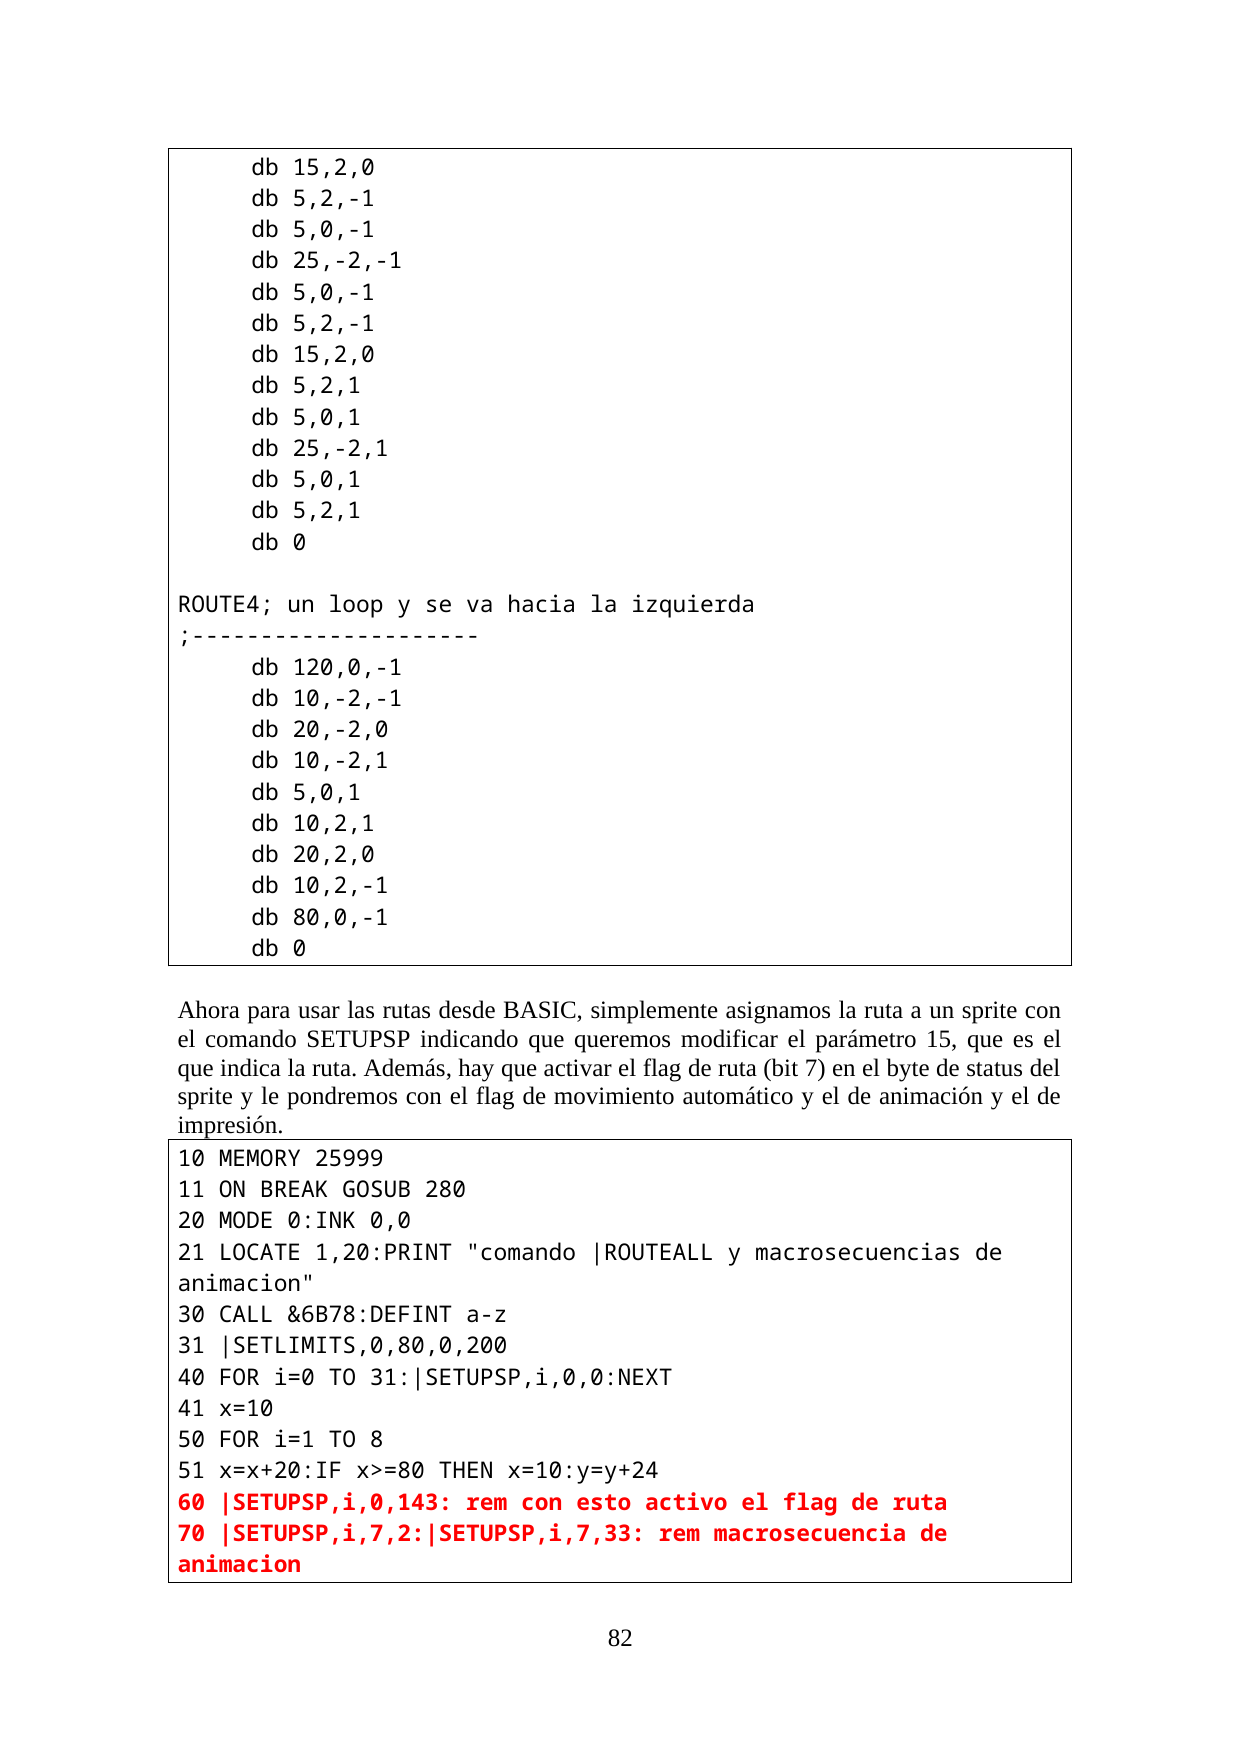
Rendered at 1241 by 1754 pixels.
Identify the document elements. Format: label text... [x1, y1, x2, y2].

text db 15,2,0 [177, 338, 1063, 369]
text 11 ON BREAK GOSUB 280 [177, 1173, 1063, 1204]
text 21 LOCATE 1,20:PRINT "comando |ROUTEALL y macrosecuencias de animacion" [177, 1236, 1063, 1298]
text 40 FOR i=0 TO 31:|SETUPSP,i,0,0:NEXT [177, 1361, 1063, 1392]
text db 10,2,-1 [177, 869, 1063, 901]
text 10 MEMORY 25999 [169, 1140, 1071, 1173]
text ROUTE4; un loop y se va hacia la izquierda [177, 588, 1063, 619]
text 70 |SETUPSP,i,7,2:|SETUPSP,i,7,33: rem macrosecuencia de animacion [169, 1514, 1071, 1582]
text db 5,0,1 [177, 401, 1063, 432]
text db 5,2,-1 [177, 182, 1063, 213]
text db 10,-2,-1 [177, 682, 1063, 713]
text db 10,2,1 [177, 807, 1063, 838]
text db 5,0,1 [177, 463, 1063, 494]
text 30 CALL &6B78:DEFINT a-z [177, 1298, 1063, 1329]
text 41 x=10 [177, 1392, 1063, 1423]
text Ahora para usar las rutas desde BASIC, simplemente asignamos la ruta a un sprite con el comando SETUPSP indicando que queremos modificar el parámetro 15, que es el que indica la ruta. Además, hay que activar el flag de ruta (bit 7) en el byte de status del sprite y le pondremos con el flag de movimiento automático y el de animación y el de impresión. [177, 995, 1063, 1139]
text db 5,0,-1 [177, 213, 1063, 244]
text 50 FOR i=1 TO 8 [177, 1423, 1063, 1454]
text db 5,2,-1 [177, 307, 1063, 338]
text db 0 [169, 929, 1071, 965]
text db 20,-2,0 [177, 713, 1063, 744]
text db 5,0,1 [177, 776, 1063, 807]
text db 120,0,-1 [177, 651, 1063, 682]
text db 0 [177, 526, 1063, 557]
text db 25,-2,1 [177, 432, 1063, 463]
text db 15,2,0 [169, 149, 1071, 182]
text db 5,2,1 [177, 494, 1063, 526]
text db 10,-2,1 [177, 744, 1063, 776]
text 20 MODE 0:INK 0,0 [177, 1204, 1063, 1236]
text 31 |SETLIMITS,0,80,0,200 [177, 1329, 1063, 1361]
text db 20,2,0 [177, 838, 1063, 869]
text db 80,0,-1 [177, 901, 1063, 929]
text db 25,-2,-1 [177, 244, 1063, 276]
text db 5,0,-1 [177, 276, 1063, 307]
text ;--------------------- [177, 619, 1063, 651]
text db 5,2,1 [177, 369, 1063, 401]
text 51 x=x+20:IF x>=80 THEN x=10:y=y+24 [177, 1454, 1063, 1486]
text 60 |SETUPSP,i,0,143: rem con esto activo el flag de ruta [177, 1486, 1063, 1514]
